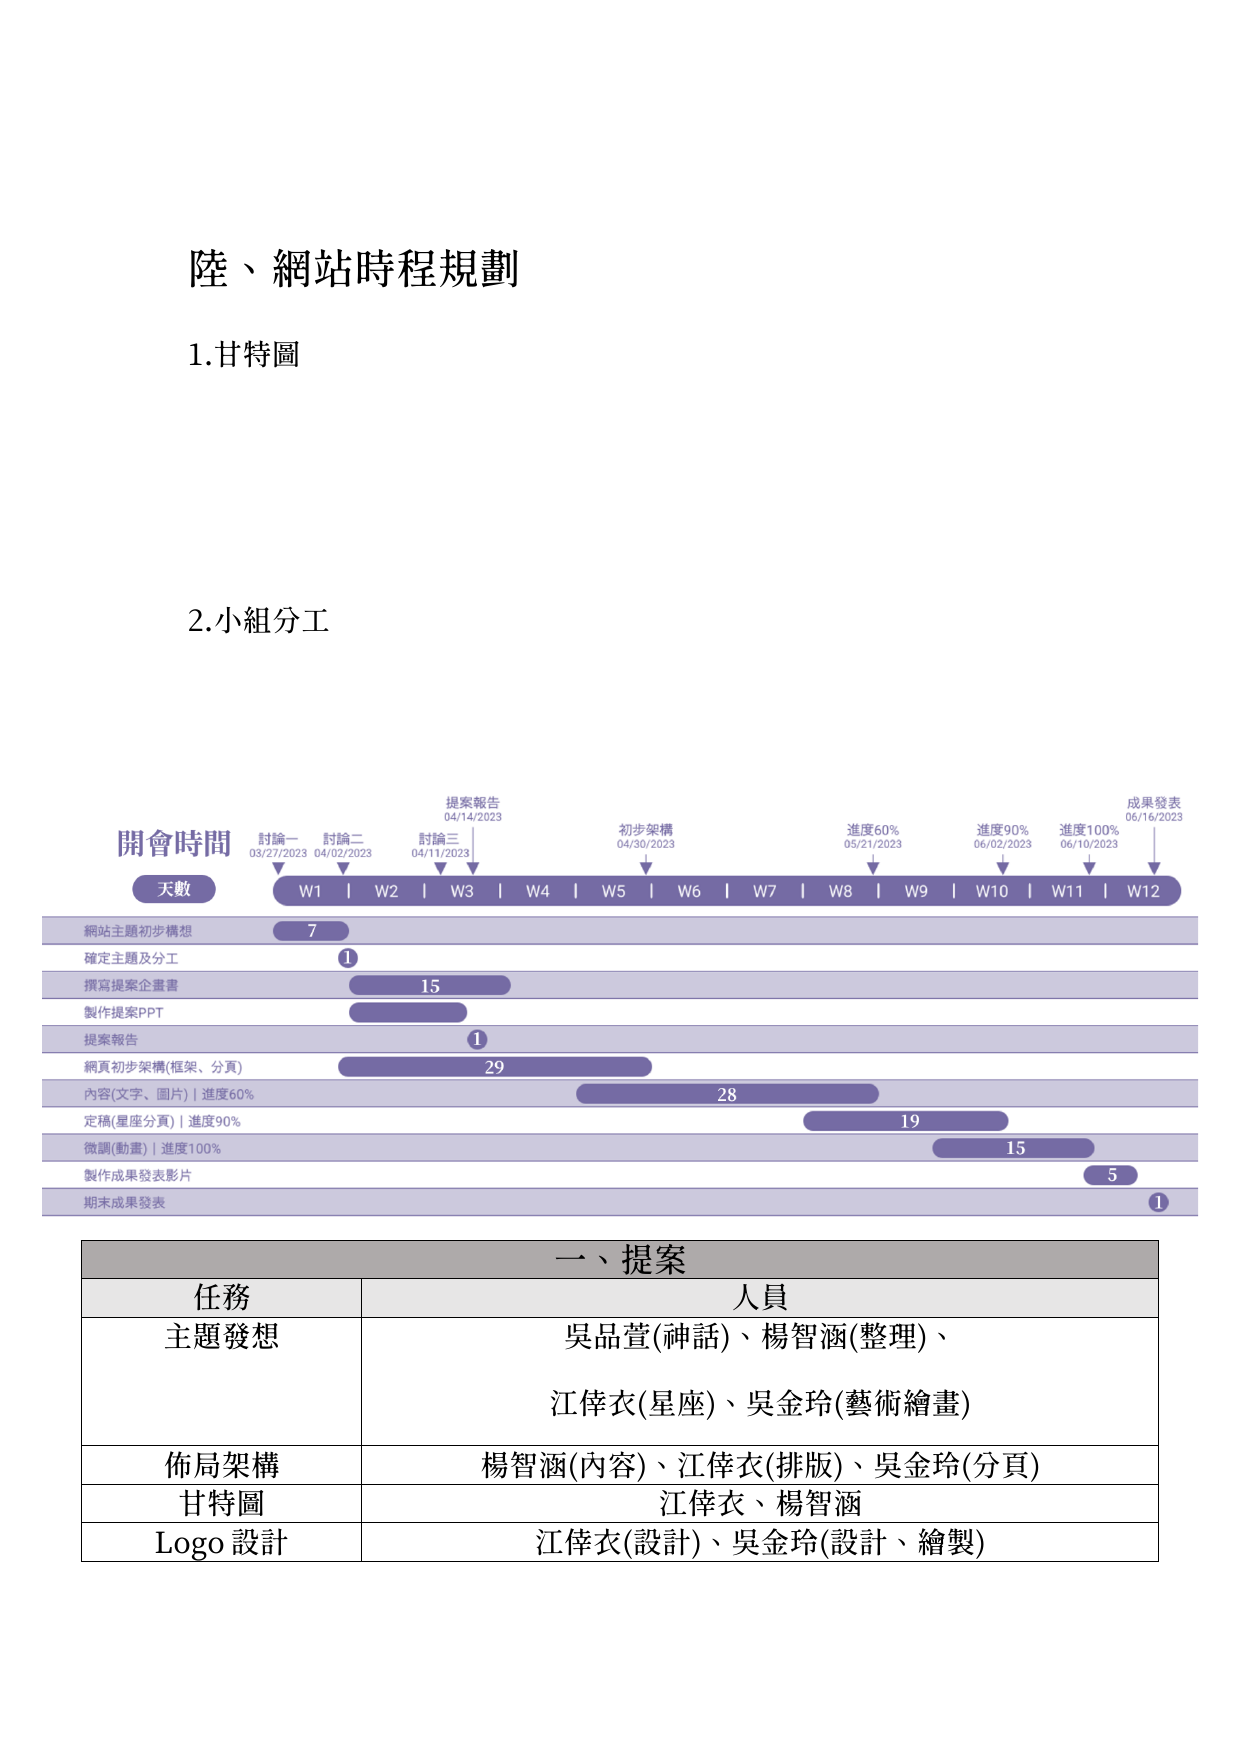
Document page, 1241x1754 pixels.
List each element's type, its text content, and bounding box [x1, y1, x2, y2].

picture [42, 777, 1199, 1240]
table_cell 任務 [82, 1279, 361, 1317]
table_cell 楊智涵(內容)、江倖衣(排版)、吳金玲(分頁) [362, 1446, 1158, 1484]
table_cell 甘特圖 [82, 1485, 361, 1522]
table_cell 江倖衣(設計)、吳金玲(設計、繪製) [362, 1523, 1158, 1561]
table_cell 主題發想 [82, 1318, 361, 1445]
text 陸、網站時程規劃 [187, 231, 1053, 306]
table_cell 佈局架構 [82, 1446, 361, 1484]
table_header 一、提案 [82, 1241, 1158, 1278]
table_cell 江倖衣、楊智涵 [362, 1485, 1158, 1522]
text 1.甘特圖 [187, 335, 1053, 373]
table_cell 人員 [362, 1279, 1158, 1317]
table_cell 吳品萱(神話)、楊智涵(整理)、 江倖衣(星座)、吳金玲(藝術繪畫) [362, 1318, 1158, 1445]
table_cell Logo設計 [82, 1523, 361, 1561]
text 2.小組分工 [187, 602, 1053, 639]
